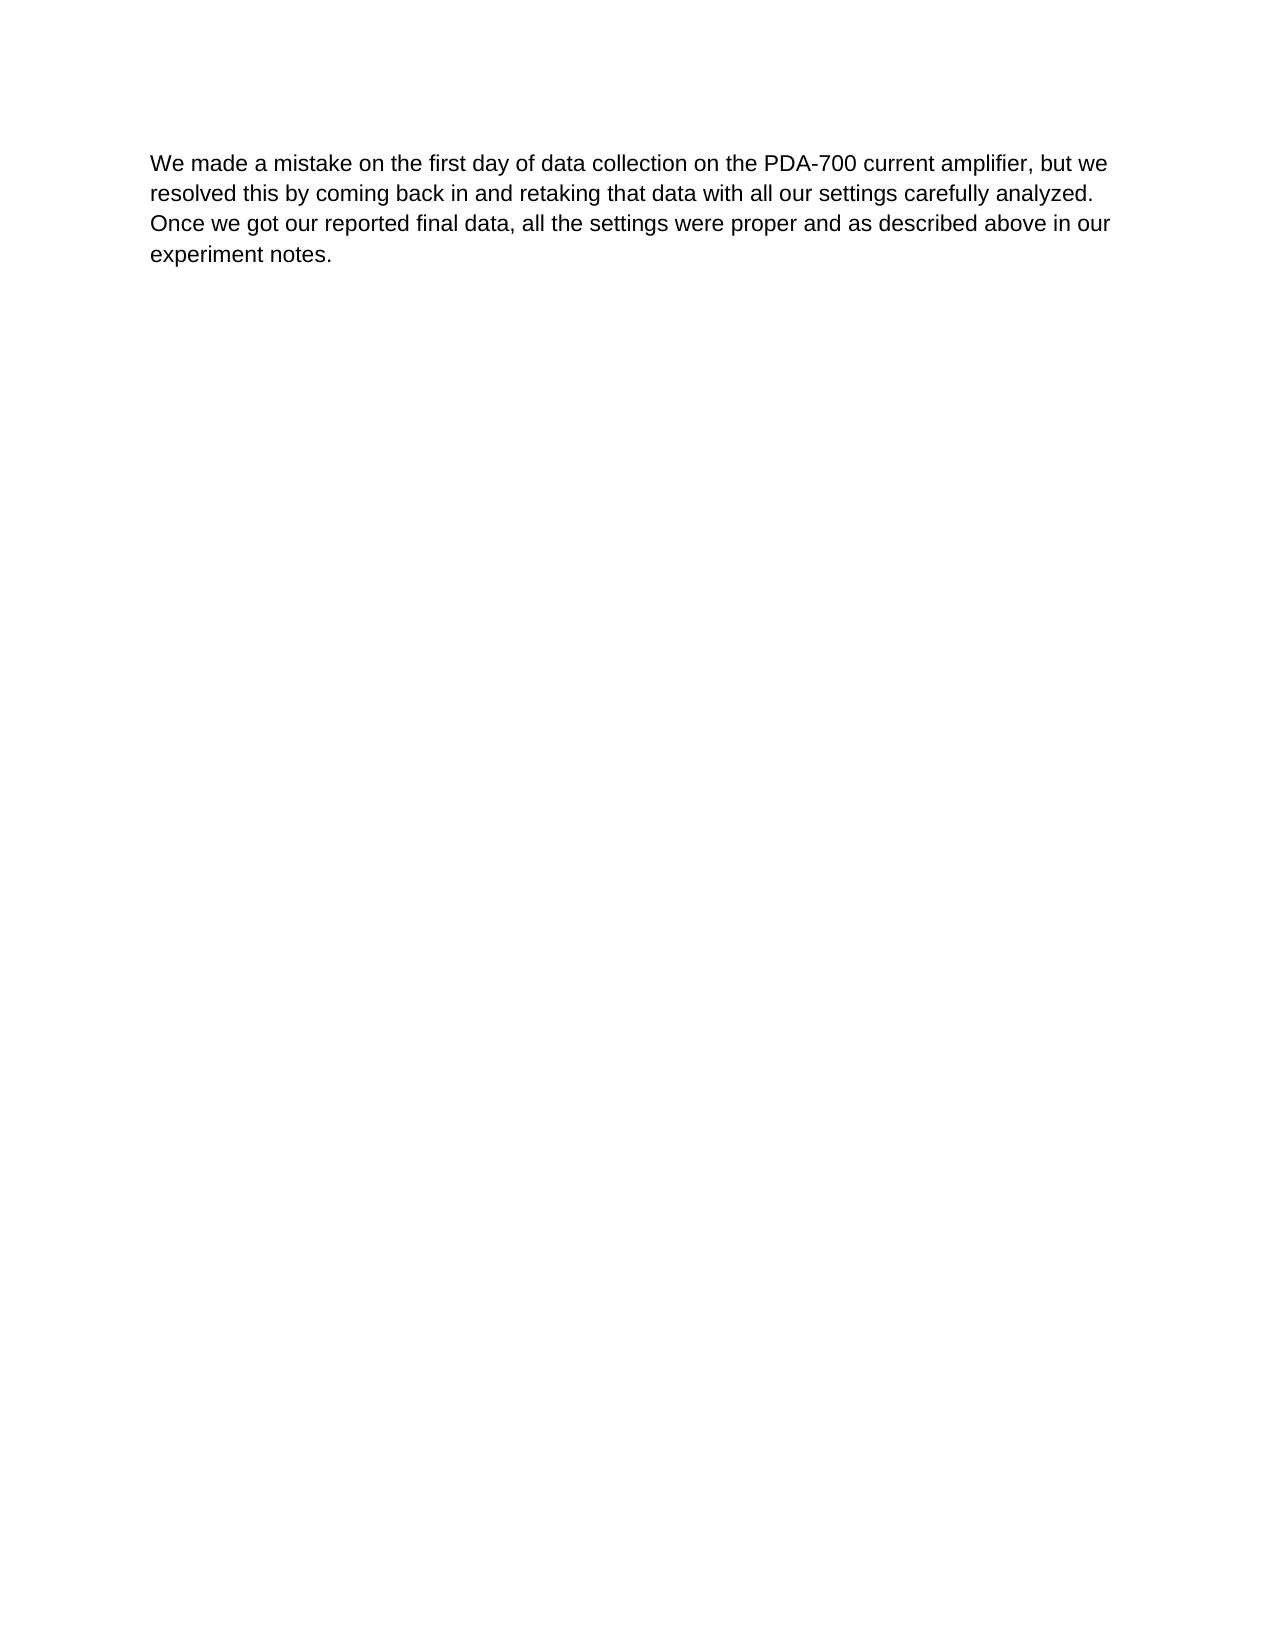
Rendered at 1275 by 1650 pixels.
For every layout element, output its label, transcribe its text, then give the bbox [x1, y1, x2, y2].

text We made a mistake on the first day of data collection on the PDA-700 current amplifier, but we resolved this by coming back in and retaking that data with all our settings carefully analyzed. Once we got our reported final data, all the settings were proper and as described above in our experiment notes. [150, 150, 1125, 267]
